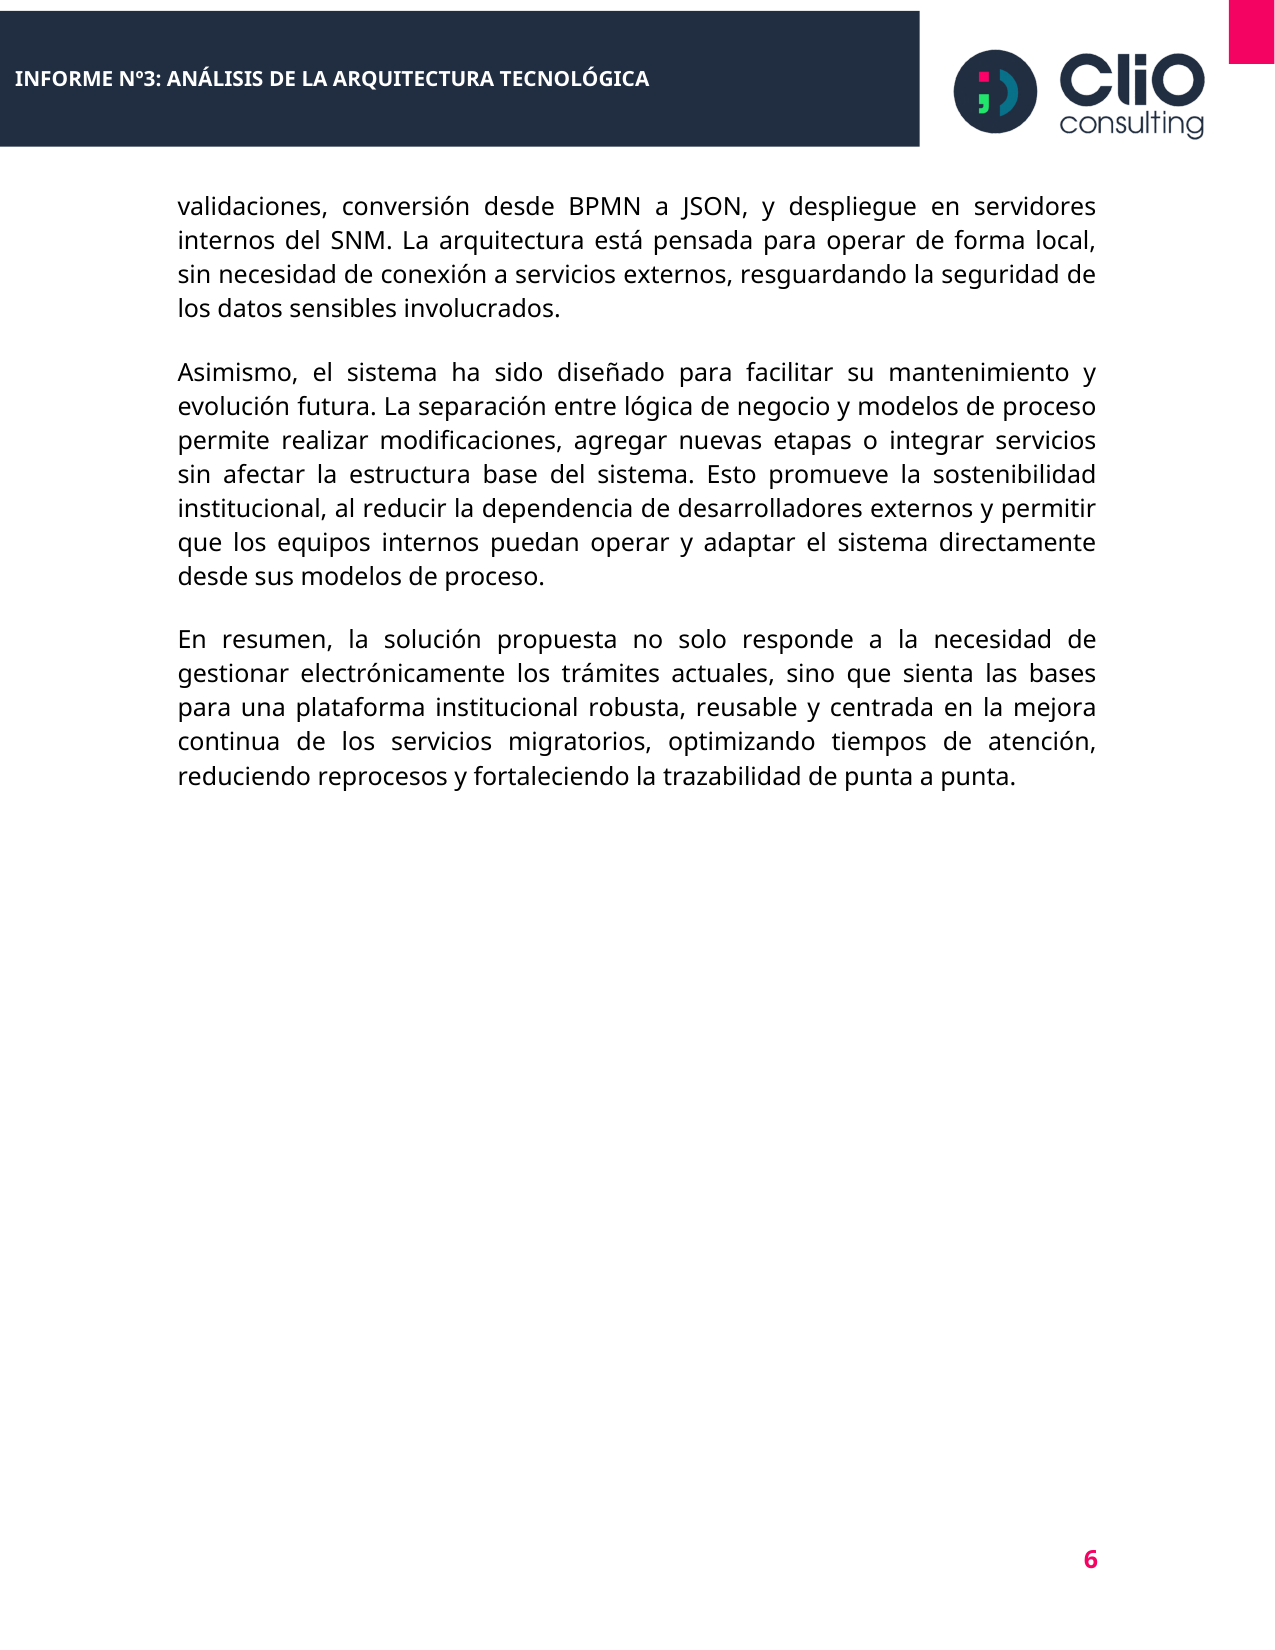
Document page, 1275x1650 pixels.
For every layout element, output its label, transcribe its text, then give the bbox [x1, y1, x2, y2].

picture [920, 45, 1275, 147]
text En resumen, la solución propuesta no solo responde a la necesidad de gestionar electrónicamente los trámites actuales, sino que sienta las bases para una plataforma institucional robusta, reusable y centrada en la mejora continua de los servicios migratorios, optimizando tiempos de atención, reduciendo reprocesos y fortaleciendo la trazabilidad de punta a punta. [177, 622, 1098, 792]
text Asimismo, el sistema ha sido diseñado para facilitar su mantenimiento y evolución futura. La separación entre lógica de negocio y modelos de proceso permite realizar modificaciones, agregar nuevas etapas o integrar servicios sin afectar la estructura base del sistema. Esto promueve la sostenibilidad institucional, al reducir la dependencia de desarrolladores externos y permitir que los equipos internos puedan operar y adaptar el sistema directamente desde sus modelos de proceso. [177, 354, 1098, 593]
